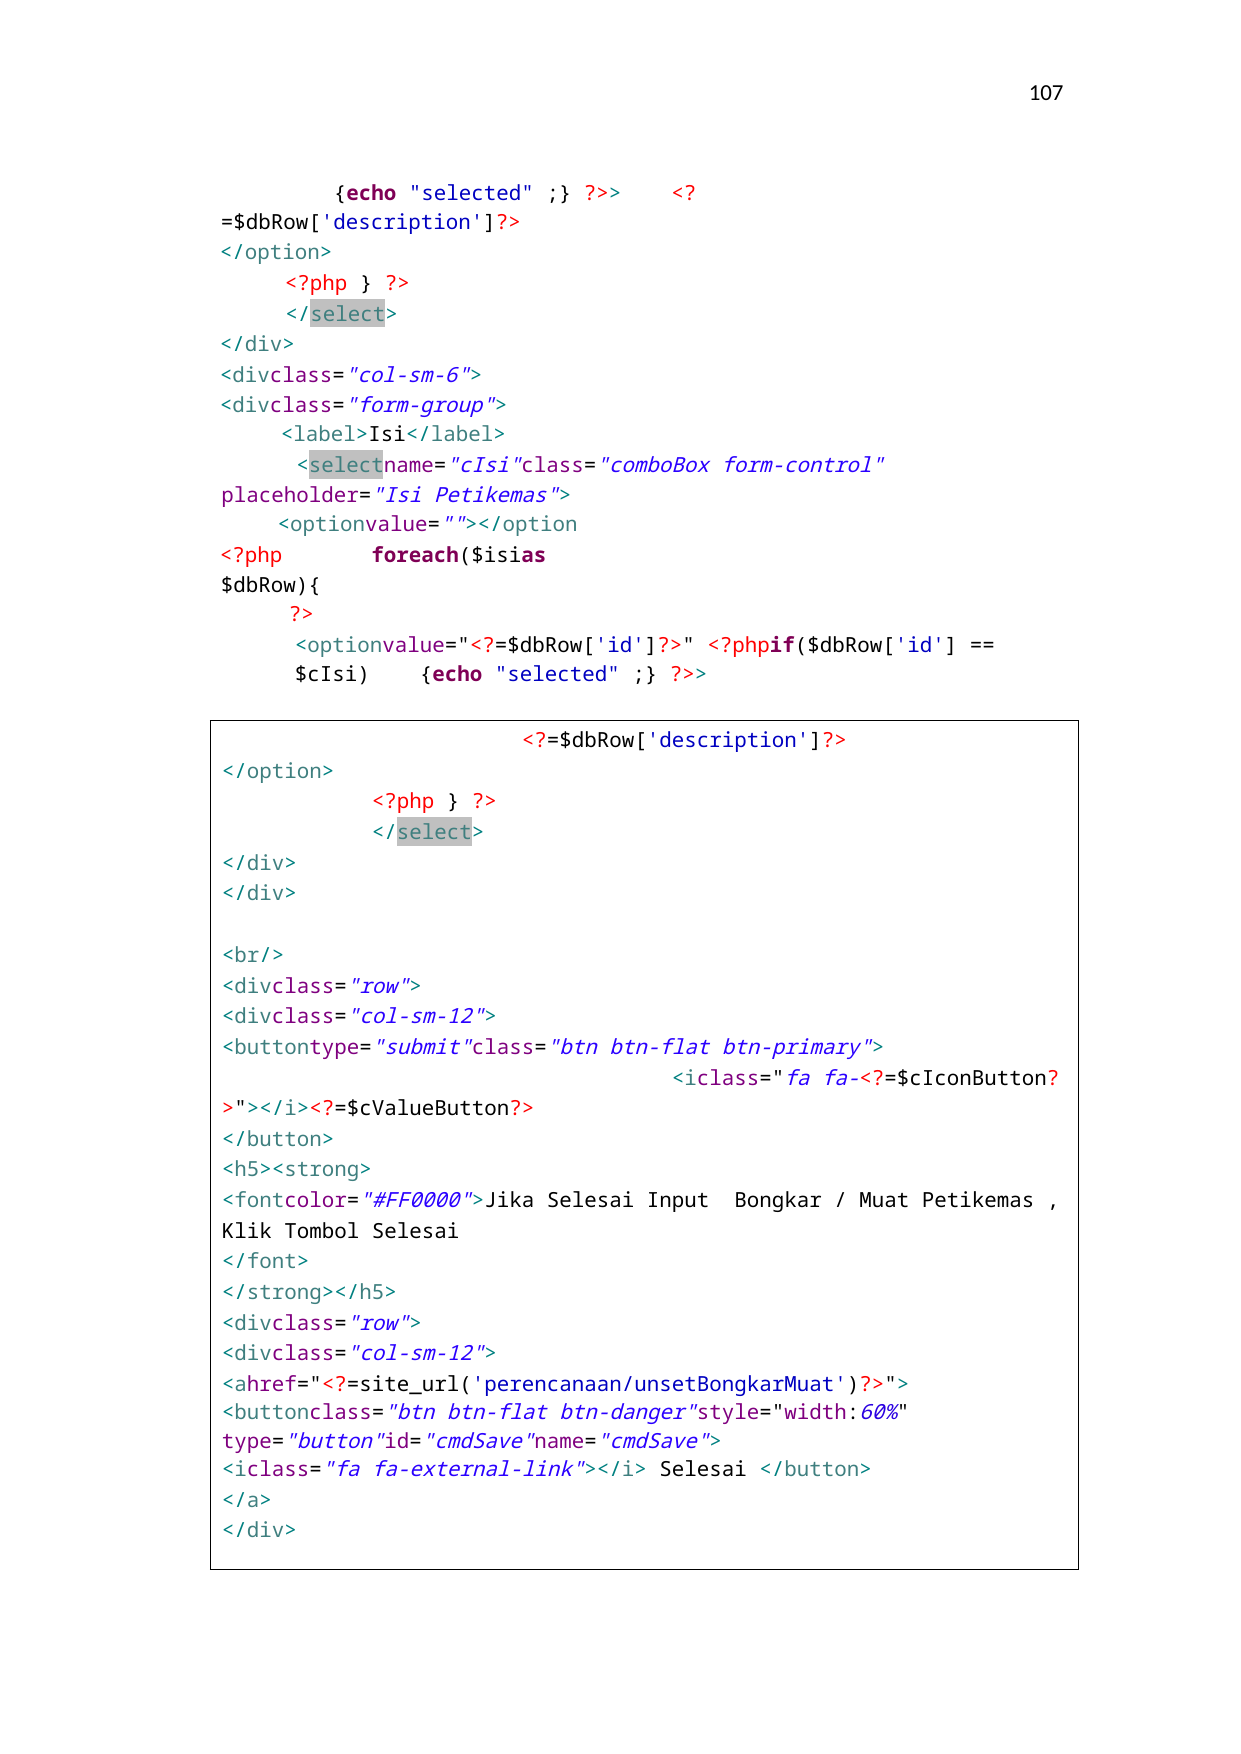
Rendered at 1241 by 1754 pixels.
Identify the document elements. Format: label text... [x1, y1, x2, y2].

text </select> [219, 299, 310, 327]
text <divclass="form-group"> [219, 390, 1029, 418]
text {echo "selected" ;} ?>> <?=$dbRow['description']?> [219, 178, 903, 236]
text <divclass="col-sm-6"> [219, 360, 1029, 388]
text </div> [219, 329, 1057, 358]
text <selectname="cIsi"class="comboBox form-control" placeholder="Isi Petikemas"> [219, 450, 1029, 508]
text </select> [385, 299, 1063, 327]
text <?php } ?> [219, 268, 1063, 296]
text <label>Isi</label> [219, 419, 1063, 448]
text ?> [219, 599, 1063, 628]
text <?php foreach($isias $dbRow){ [219, 540, 559, 598]
text <optionvalue="<?=$dbRow['id']?>" <?phpif($dbRow['id'] == $cIsi) {echo "selected" ;} ?>> [219, 630, 1057, 688]
text <optionvalue=""></option [219, 509, 1063, 538]
text </option> [219, 237, 1057, 265]
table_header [211, 721, 1078, 1568]
